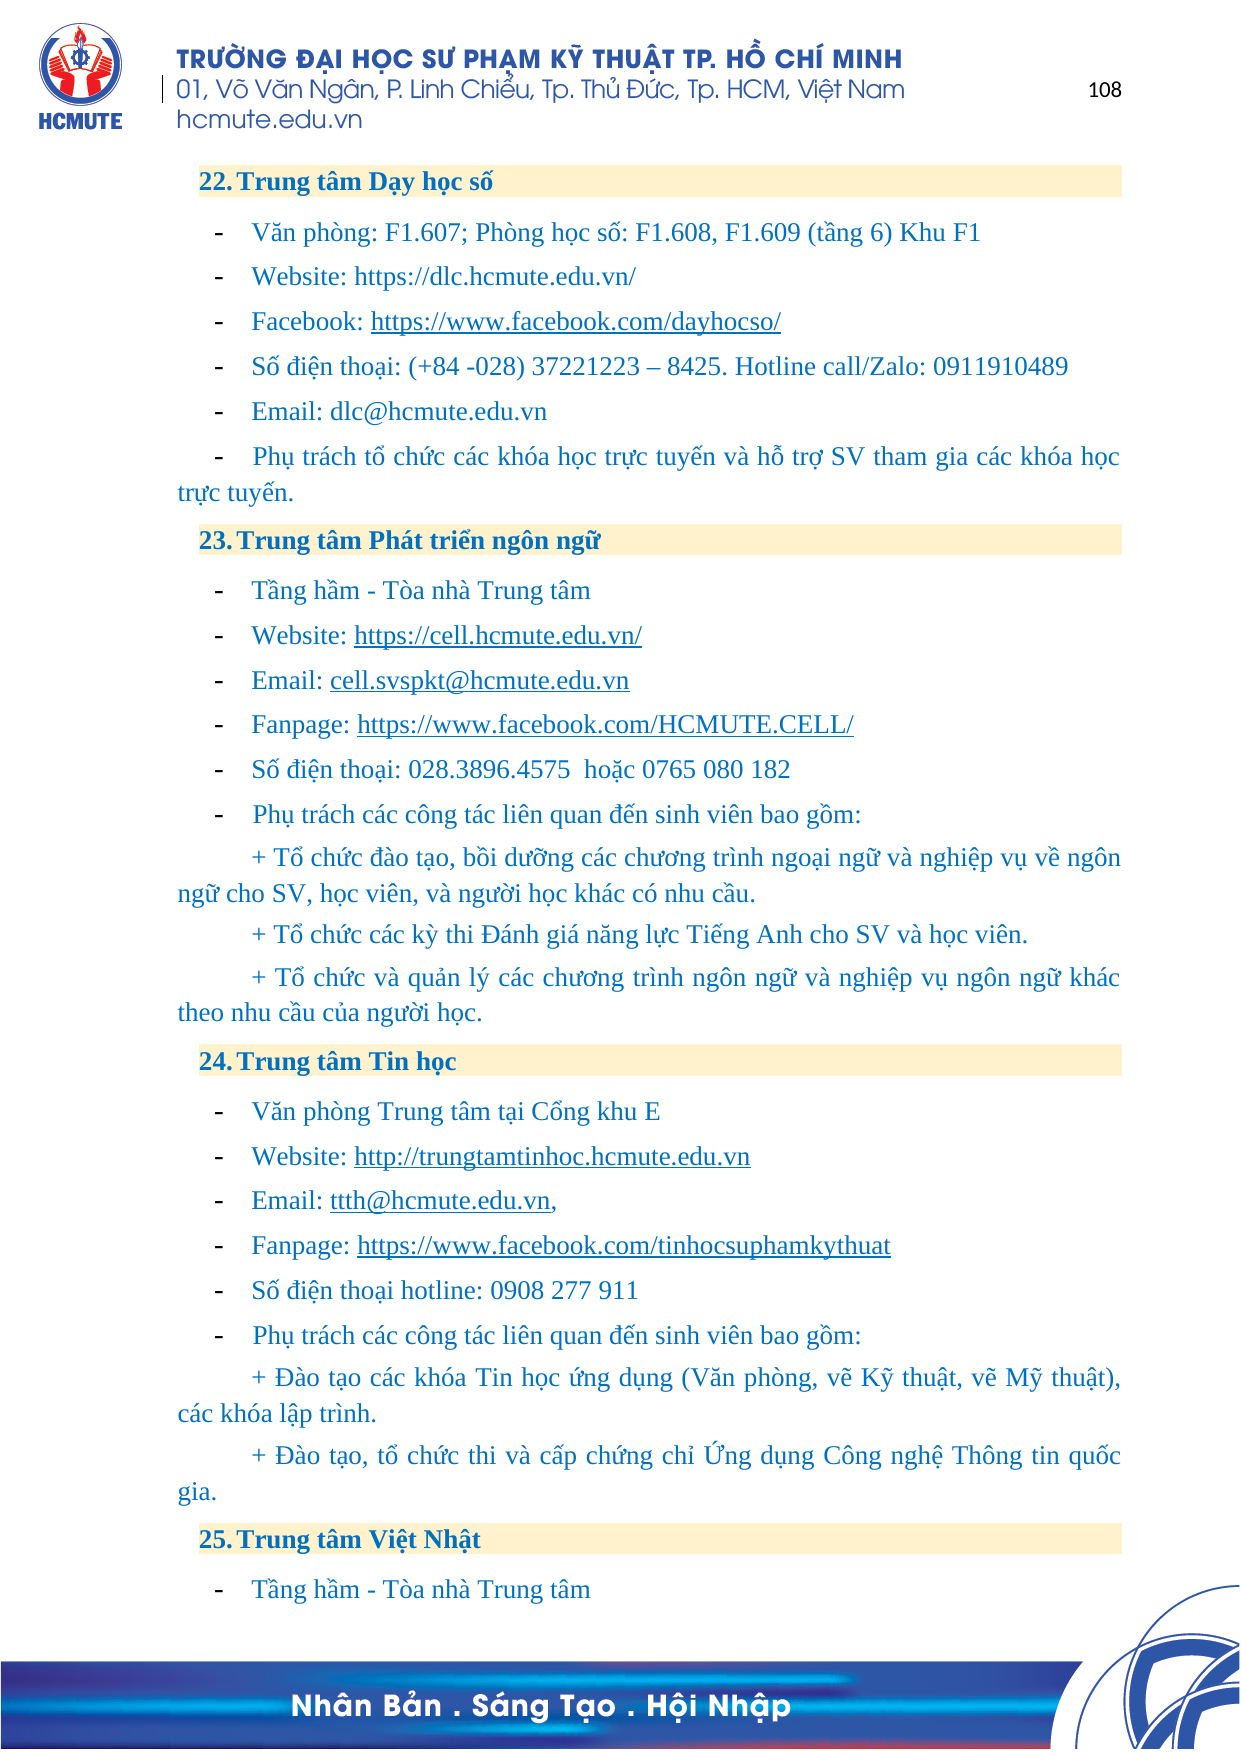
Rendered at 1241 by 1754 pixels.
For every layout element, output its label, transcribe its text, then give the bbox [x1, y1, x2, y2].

text + Tổ chức và quản lý các chương trình ngôn ngữ và nghiệp vụ ngôn ngữ khác theo nhu cầu của người học. [177, 961, 1122, 1027]
list Phụ trách các công tác liên quan đến sinh viên bao gồm: [177, 1317, 1122, 1350]
list Văn phòng: F1.607; Phòng học số: F1.608, F1.609 (tầng 6) Khu F1 [214, 214, 1122, 247]
text + Đào tạo, tổ chức thi và cấp chứng chỉ Ứng dụng Công nghệ Thông tin quốc gia. [177, 1439, 1122, 1506]
list Phụ trách tổ chức các khóa học trực tuyến và hỗ trợ SV tham gia các khóa học trực tuyến. [177, 438, 1122, 507]
text + Đào tạo các khóa Tin học ứng dụng (Văn phòng, vẽ Kỹ thuật, vẽ Mỹ thuật), các khóa lập trình. [177, 1362, 1122, 1428]
list Fanpage: https://www.facebook.com/tinhocsuphamkythuat [214, 1227, 1122, 1261]
list Tầng hầm - Tòa nhà Trung tâm [214, 1571, 1122, 1605]
list Email: dlc@hcmute.edu.vn [214, 393, 1122, 426]
subtitle Trung tâm Tin học [199, 1044, 1122, 1076]
list Website: http://trungtamtinhoc.hcmute.edu.vn [214, 1138, 1122, 1171]
text + Tổ chức các kỳ thi Đánh giá năng lực Tiếng Anh cho SV và học viên. [177, 919, 1122, 950]
subtitle Trung tâm Phát triển ngôn ngữ [199, 524, 1122, 555]
subtitle Trung tâm Dạy học số [199, 165, 1122, 197]
list Số điện thoại: 028.3896.4575 hoặc 0765 080 182 [214, 751, 1122, 785]
list Tầng hầm - Tòa nhà Trung tâm [214, 572, 1122, 606]
list Phụ trách các công tác liên quan đến sinh viên bao gồm: [177, 796, 1122, 830]
picture [0, 0, 1240, 1749]
list Văn phòng Trung tâm tại Cổng khu E [214, 1093, 1122, 1126]
list Facebook: https://www.facebook.com/dayhocso/ [214, 303, 1122, 337]
text + Tổ chức đào tạo, bồi dưỡng các chương trình ngoại ngữ và nghiệp vụ về ngôn ngữ cho SV, học viên, và người học khác có nhu cầu. [177, 841, 1122, 908]
list Số điện thoại: (+84 -028) 37221223 – 8425. Hotline call/Zalo: 0911910489 [214, 348, 1122, 382]
subtitle Trung tâm Việt Nhật [199, 1523, 1122, 1554]
list Số điện thoại hotline: 0908 277 911 [214, 1272, 1122, 1306]
list Website: https://cell.hcmute.edu.vn/ [214, 617, 1122, 651]
list Email: ttth@hcmute.edu.vn, [214, 1182, 1122, 1216]
list Email: cell.svspkt@hcmute.edu.vn [214, 662, 1122, 695]
list Fanpage: https://www.facebook.com/HCMUTE.CELL/ [214, 707, 1122, 740]
list Website: https://dlc.hcmute.edu.vn/ [214, 258, 1122, 292]
